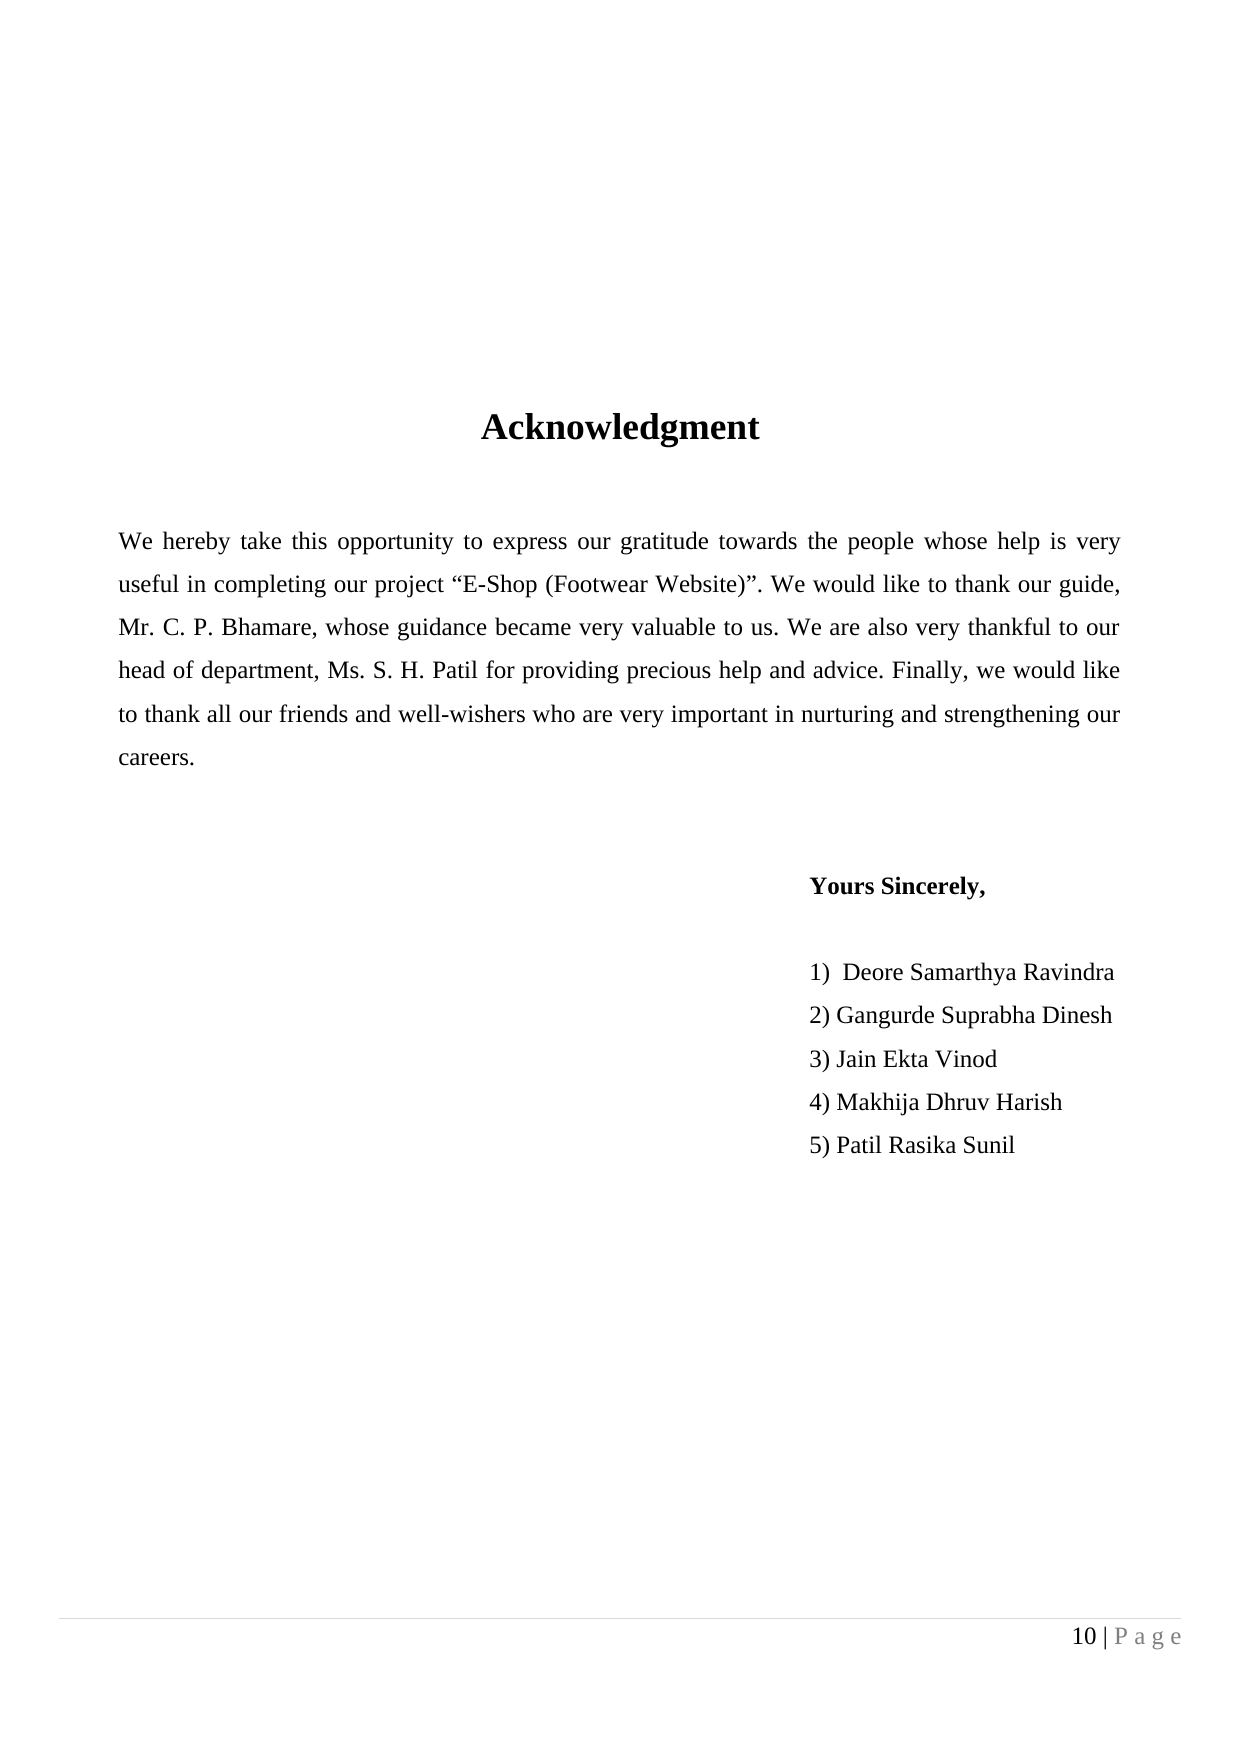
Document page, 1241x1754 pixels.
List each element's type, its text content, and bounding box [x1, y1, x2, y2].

text 1) Deore Samarthya Ravindra [734, 957, 1122, 986]
text 4) Makhija Dhruv Harish [734, 1087, 1122, 1116]
text Acknowledgment [118, 404, 1122, 447]
text Yours Sincerely, [509, 871, 1122, 900]
text We hereby take this opportunity to express our gratitude towards the people whose help is very useful in completing our project “E-Shop (Footwear Website)”. We would like to thank our guide, Mr. C. P. Bhamare, whose guidance became very valuable to us. We are also very thankful to our head of department, Ms. S. H. Patil for providing precious help and advice. Finally, we would like to thank all our friends and well-wishers who are very important in nurturing and strengthening our careers. [118, 526, 1122, 771]
text 5) Patil Rasika Sunil [734, 1130, 1122, 1159]
text 2) Gangurde Suprabha Dinesh [734, 1001, 1122, 1029]
text 3) Jain Ekta Vinod [734, 1044, 1122, 1072]
